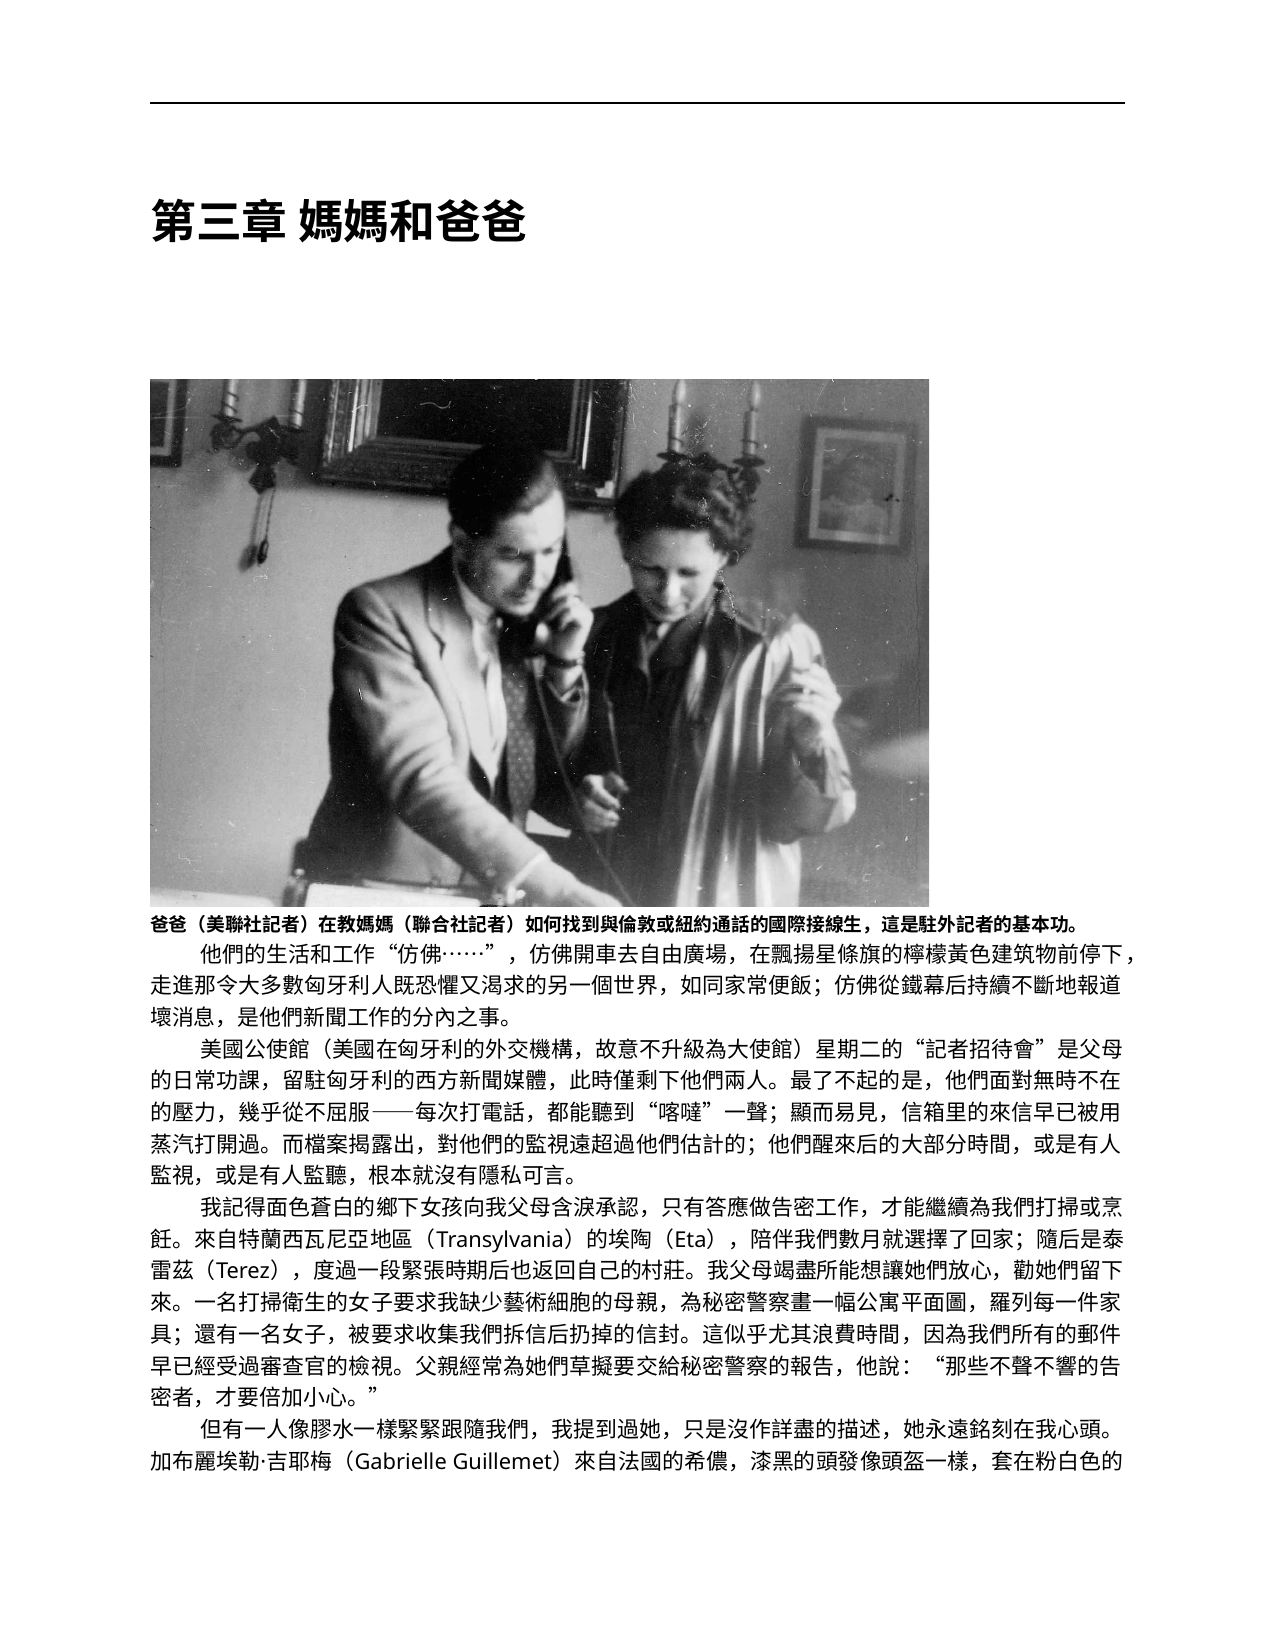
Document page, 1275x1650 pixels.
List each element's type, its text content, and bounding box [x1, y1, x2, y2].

subtitle 第三章 媽媽和爸爸 [150, 185, 1125, 252]
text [150, 1412, 1125, 1475]
text 他們的生活和工作“仿佛……”，仿佛開車去自由廣場，在飄揚星條旗的檸檬黃色建筑物前停下，走進那令大多數匈牙利人既恐懼又渴求的另一個世界，如同家常便飯；仿佛從鐵幕后持續不斷地報道壞消息，是他們新聞工作的分內之事。 [150, 937, 1125, 1032]
text 爸爸（美聯社記者）在教媽媽（聯合社記者）如何找到與倫敦或紐約通話的國際接線生，這是駐外記者的基本功。 [150, 907, 1125, 937]
picture [150, 379, 930, 907]
text 美國公使館（美國在匈牙利的外交機構，故意不升級為大使館）星期二的“記者招待會”是父母的日常功課，留駐匈牙利的西方新聞媒體，此時僅剩下他們兩人。最了不起的是，他們面對無時不在的壓力，幾乎從不屈服——每次打電話，都能聽到“喀噠”一聲；顯而易見，信箱里的來信早已被用蒸汽打開過。而檔案揭露出，對他們的監視遠超過他們估計的；他們醒來后的大部分時間，或是有人監視，或是有人監聽，根本就沒有隱私可言。 [150, 1032, 1125, 1190]
text 我記得面色蒼白的鄉下女孩向我父母含淚承認，只有答應做告密工作，才能繼續為我們打掃或烹飪。來自特蘭西瓦尼亞地區（Transylvania）的埃陶（Eta），陪伴我們數月就選擇了回家；隨后是泰雷茲（Terez），度過一段緊張時期后也返回自己的村莊。我父母竭盡所能想讓她們放心，勸她們留下來。一名打掃衛生的女子要求我缺少藝術細胞的母親，為秘密警察畫一幅公寓平面圖，羅列每一件家具；還有一名女子，被要求收集我們拆信后扔掉的信封。這似乎尤其浪費時間，因為我們所有的郵件，早已經受過審查官的檢視。父親經常為她們草擬要交給秘密警察的報告，他說：“那些不聲不響的告密者，才要倍加小心。” [150, 1190, 1125, 1412]
